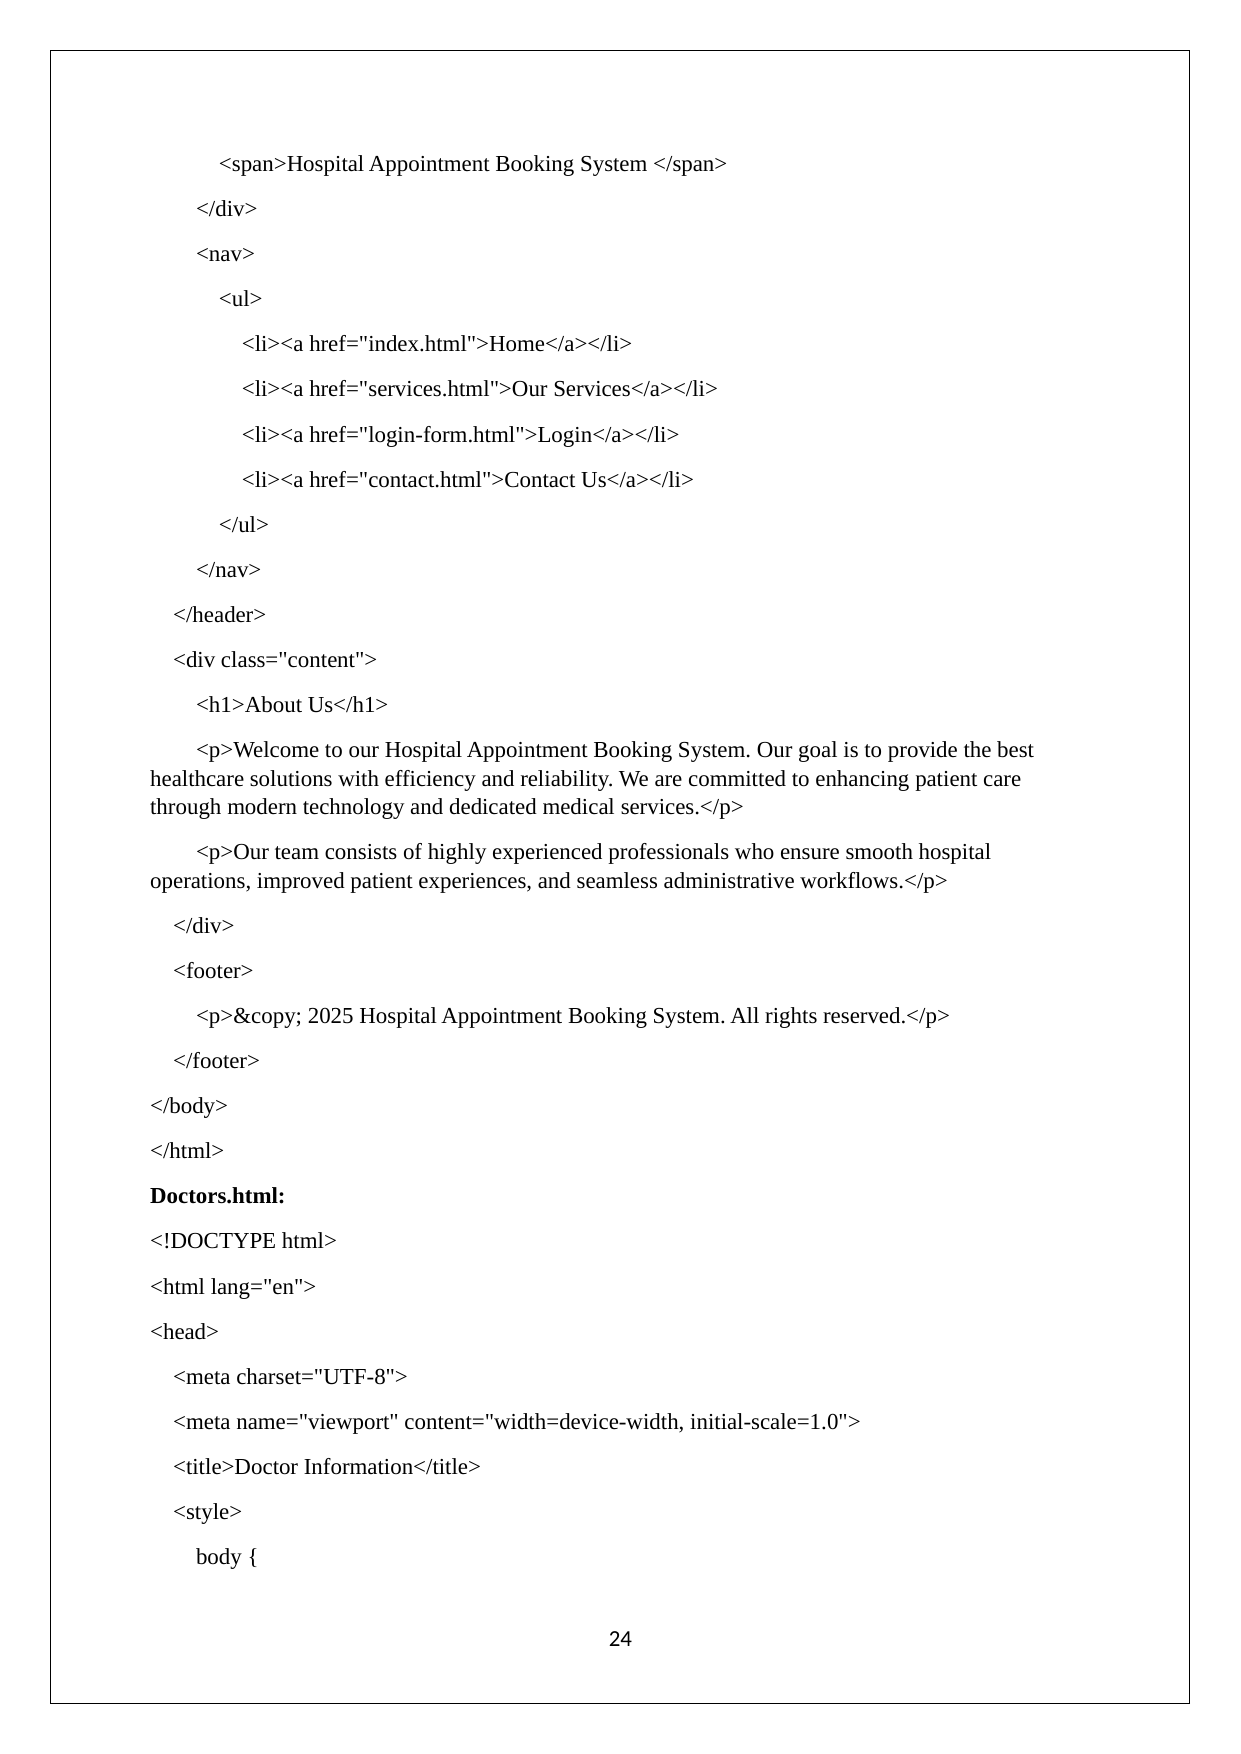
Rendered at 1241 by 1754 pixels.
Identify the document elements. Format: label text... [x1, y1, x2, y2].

text </div> [150, 912, 1090, 938]
text <li><a href="index.html">Home</a></li> [150, 330, 1090, 357]
text Doctors.html: [150, 1182, 1090, 1209]
text <head> [150, 1318, 1090, 1344]
text <footer> [150, 957, 1090, 983]
text <div class="content"> [150, 646, 1090, 672]
text <li><a href="services.html">Our Services</a></li> [150, 376, 1090, 402]
text <!DOCTYPE html> [150, 1228, 1090, 1254]
text body { [150, 1543, 1090, 1570]
text <meta name="viewport" content="width=device-width, initial-scale=1.0"> [150, 1408, 1090, 1434]
text </body> [150, 1092, 1090, 1119]
text <style> [150, 1498, 1090, 1524]
text <ul> [150, 285, 1090, 312]
text <nav> [150, 240, 1090, 267]
text </footer> [150, 1047, 1090, 1073]
text <li><a href="contact.html">Contact Us</a></li> [150, 466, 1090, 492]
text <p>Our team consists of highly experienced professionals who ensure smooth hospital operations, improved patient experiences, and seamless administrative workflows.</p> [150, 838, 1090, 893]
text <p>&copy; 2025 Hospital Appointment Booking System. All rights reserved.</p> [150, 1002, 1090, 1028]
text </ul> [150, 511, 1090, 537]
text <h1>About Us</h1> [150, 691, 1090, 718]
text </html> [150, 1137, 1090, 1164]
text <meta charset="UTF-8"> [150, 1363, 1090, 1389]
text <title>Doctor Information</title> [150, 1453, 1090, 1479]
text </header> [150, 601, 1090, 627]
text </nav> [150, 556, 1090, 582]
text <li><a href="login-form.html">Login</a></li> [150, 421, 1090, 447]
text <span>Hospital Appointment Booking System </span> [150, 150, 1090, 176]
text <html lang="en"> [150, 1273, 1090, 1299]
text </div> [150, 195, 1090, 221]
text <p>Welcome to our Hospital Appointment Booking System. Our goal is to provide the best healthcare solutions with efficiency and reliability. We are committed to enhancing patient care through modern technology and dedicated medical services.</p> [150, 736, 1090, 819]
